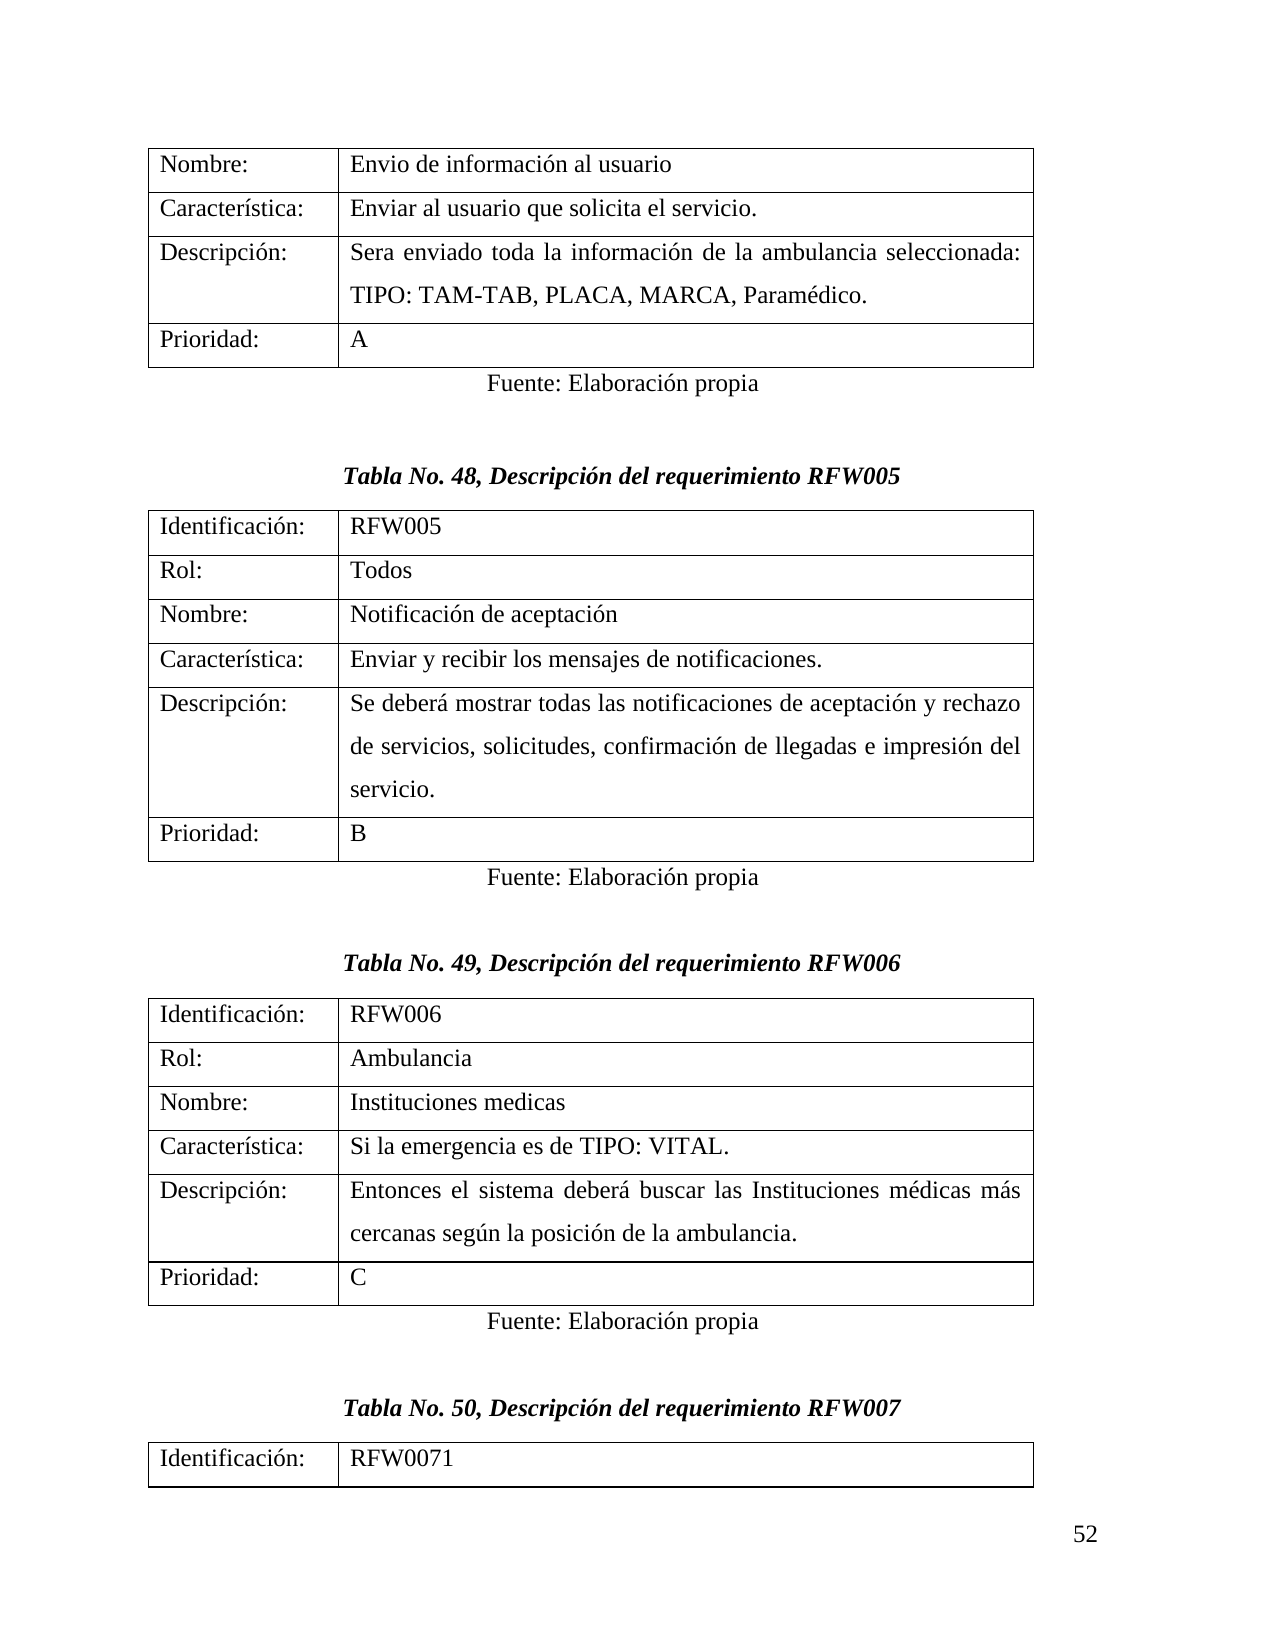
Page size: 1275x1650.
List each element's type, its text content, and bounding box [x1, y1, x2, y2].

table_cell A [339, 324, 1033, 367]
table_cell Nombre: [149, 149, 338, 192]
table_cell Si la emergencia es de TIPO: VITAL. [339, 1131, 1033, 1174]
table_header Identificación: [149, 1443, 338, 1486]
table_cell Sera enviado toda la información de la ambulancia seleccionada: TIPO: TAM-TAB, PLACA, MARCA, Paramédico. [339, 237, 1033, 323]
text Tabla No. 50, Descripción del requerimiento RFW007 [148, 1393, 1098, 1421]
table_cell Enviar al usuario que solicita el servicio. [339, 193, 1033, 236]
text Fuente: Elaboración propia [148, 1306, 1098, 1335]
table_cell Descripción: [149, 688, 338, 817]
table_cell Todos [339, 556, 1033, 598]
table_cell Nombre: [149, 600, 338, 643]
table_cell Rol: [149, 1043, 338, 1086]
table_cell Rol: [149, 556, 338, 598]
table_cell Envio de información al usuario [339, 149, 1033, 192]
table_header RFW005 [339, 511, 1033, 554]
table_cell Se deberá mostrar todas las notificaciones de aceptación y rechazo de servicios, solicitudes, confirmación de llegadas e impresión del servicio. [339, 688, 1033, 817]
table_cell Ambulancia [339, 1043, 1033, 1086]
table_header RFW006 [339, 999, 1033, 1042]
table_cell B [339, 818, 1033, 861]
table_cell Notificación de aceptación [339, 600, 1033, 643]
table_header Identificación: [149, 511, 338, 554]
table_cell Prioridad: [149, 818, 338, 861]
table_cell Característica: [149, 644, 338, 687]
table_cell Enviar y recibir los mensajes de notificaciones. [339, 644, 1033, 687]
table_cell Descripción: [149, 237, 338, 323]
text Fuente: Elaboración propia [148, 862, 1098, 891]
table_cell Prioridad: [149, 1263, 338, 1305]
table_header Identificación: [149, 999, 338, 1042]
text Fuente: Elaboración propia [148, 368, 1098, 397]
text Tabla No. 48, Descripción del requerimiento RFW005 [148, 461, 1098, 489]
table_cell Prioridad: [149, 324, 338, 367]
text Tabla No. 49, Descripción del requerimiento RFW006 [148, 948, 1098, 977]
table_cell Descripción: [149, 1175, 338, 1261]
table_cell Característica: [149, 1131, 338, 1174]
table_cell Característica: [149, 193, 338, 236]
table_cell C [339, 1263, 1033, 1305]
table_cell Nombre: [149, 1087, 338, 1130]
table_cell Entonces el sistema deberá buscar las Instituciones médicas más cercanas según la posición de la ambulancia. [339, 1175, 1033, 1261]
table_header RFW0071 [339, 1443, 1033, 1486]
table_cell Instituciones medicas [339, 1087, 1033, 1130]
